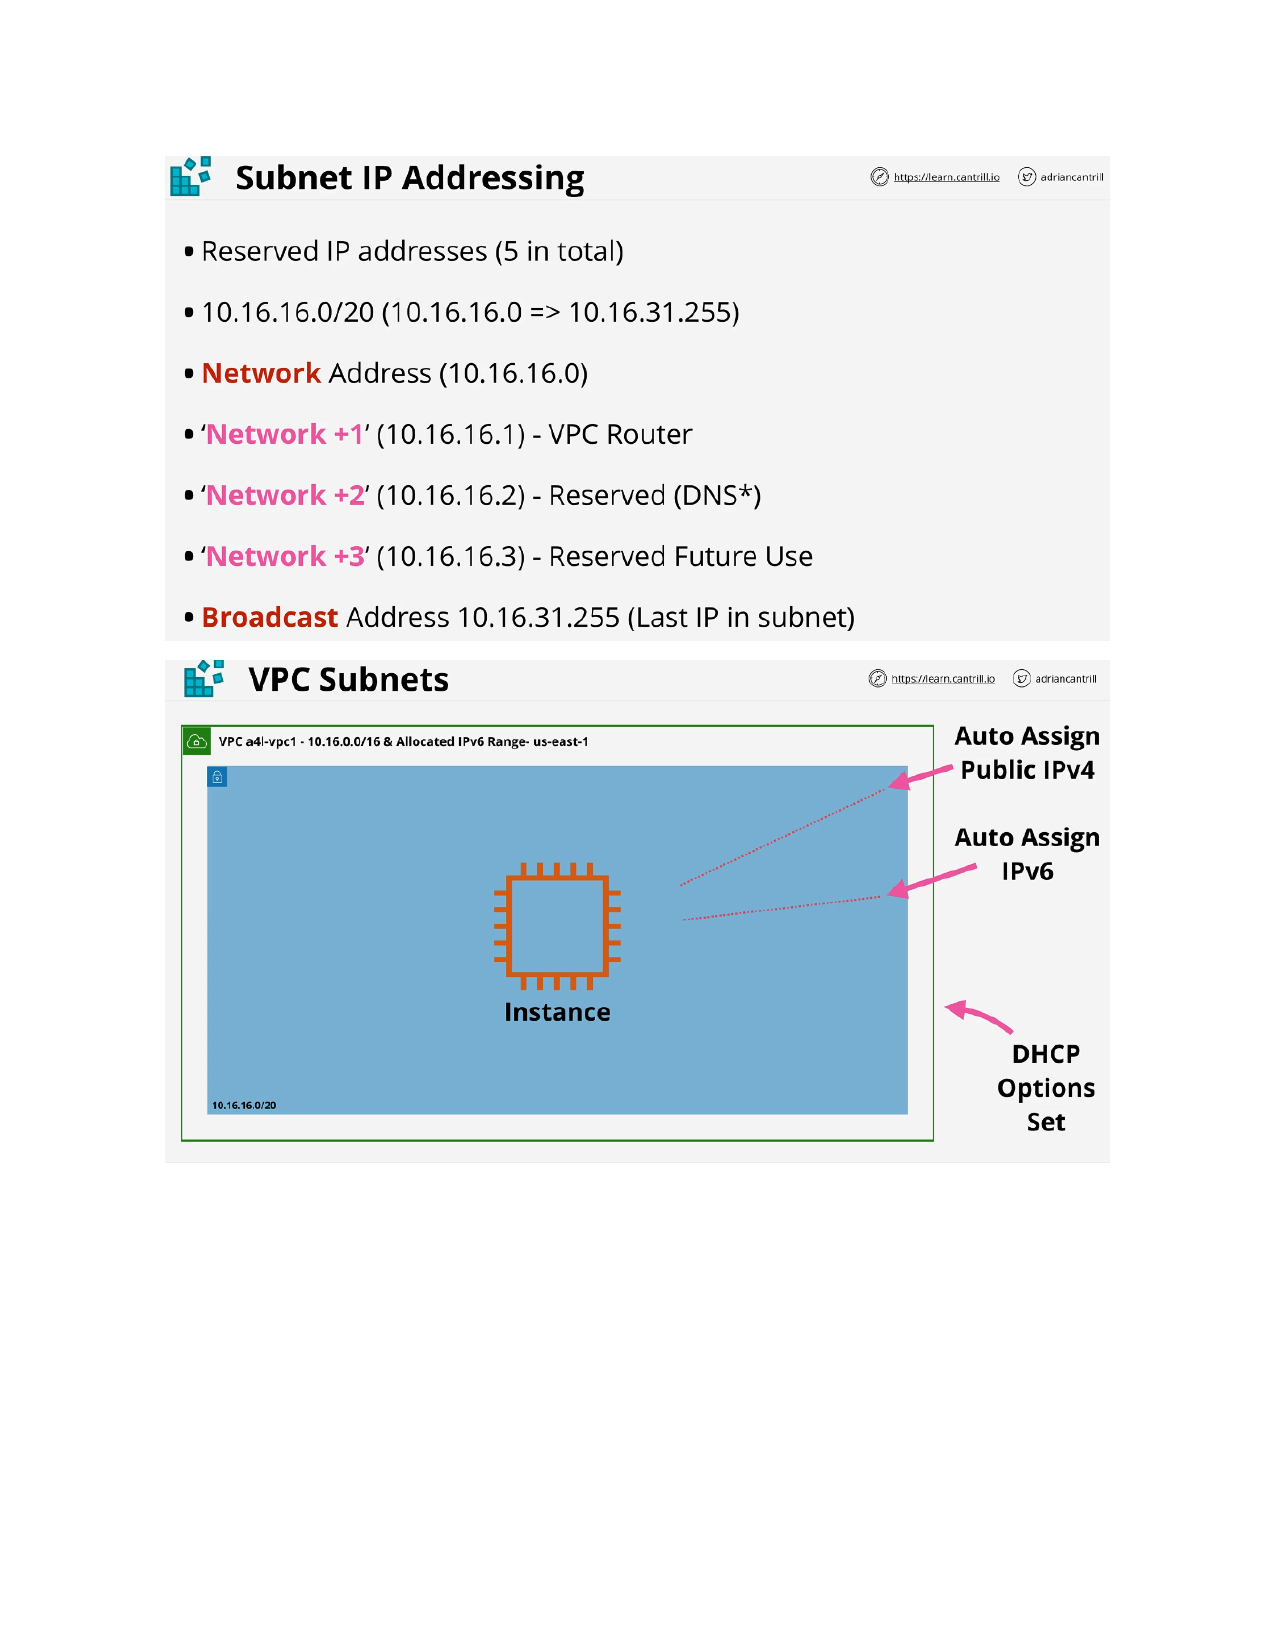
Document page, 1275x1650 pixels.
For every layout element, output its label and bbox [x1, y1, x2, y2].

picture [165, 156, 1111, 641]
picture [165, 660, 1111, 1163]
